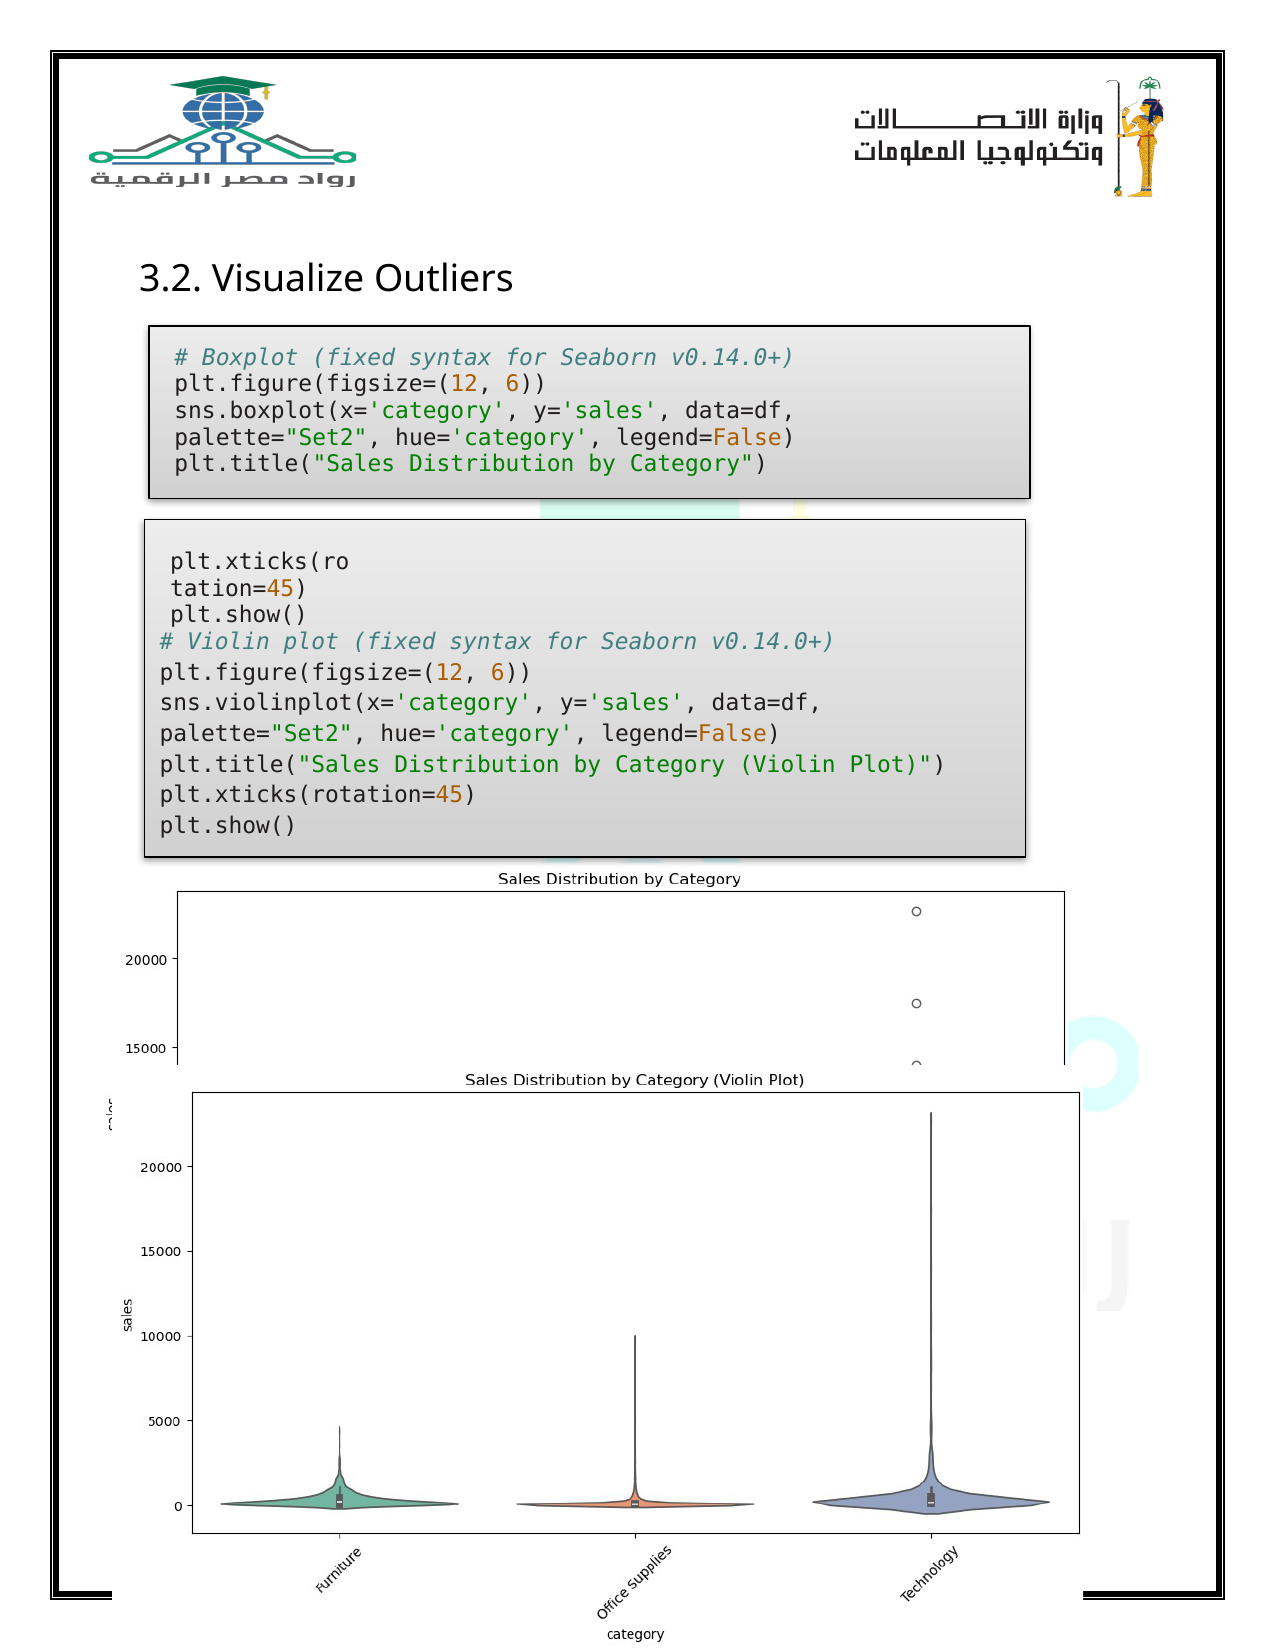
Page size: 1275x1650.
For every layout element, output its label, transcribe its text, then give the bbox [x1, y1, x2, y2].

picture [855, 76, 1164, 197]
picture [88, 76, 357, 187]
picture [96, 863, 1083, 1646]
text 3.2. Visualize Outliers [139, 251, 1138, 302]
